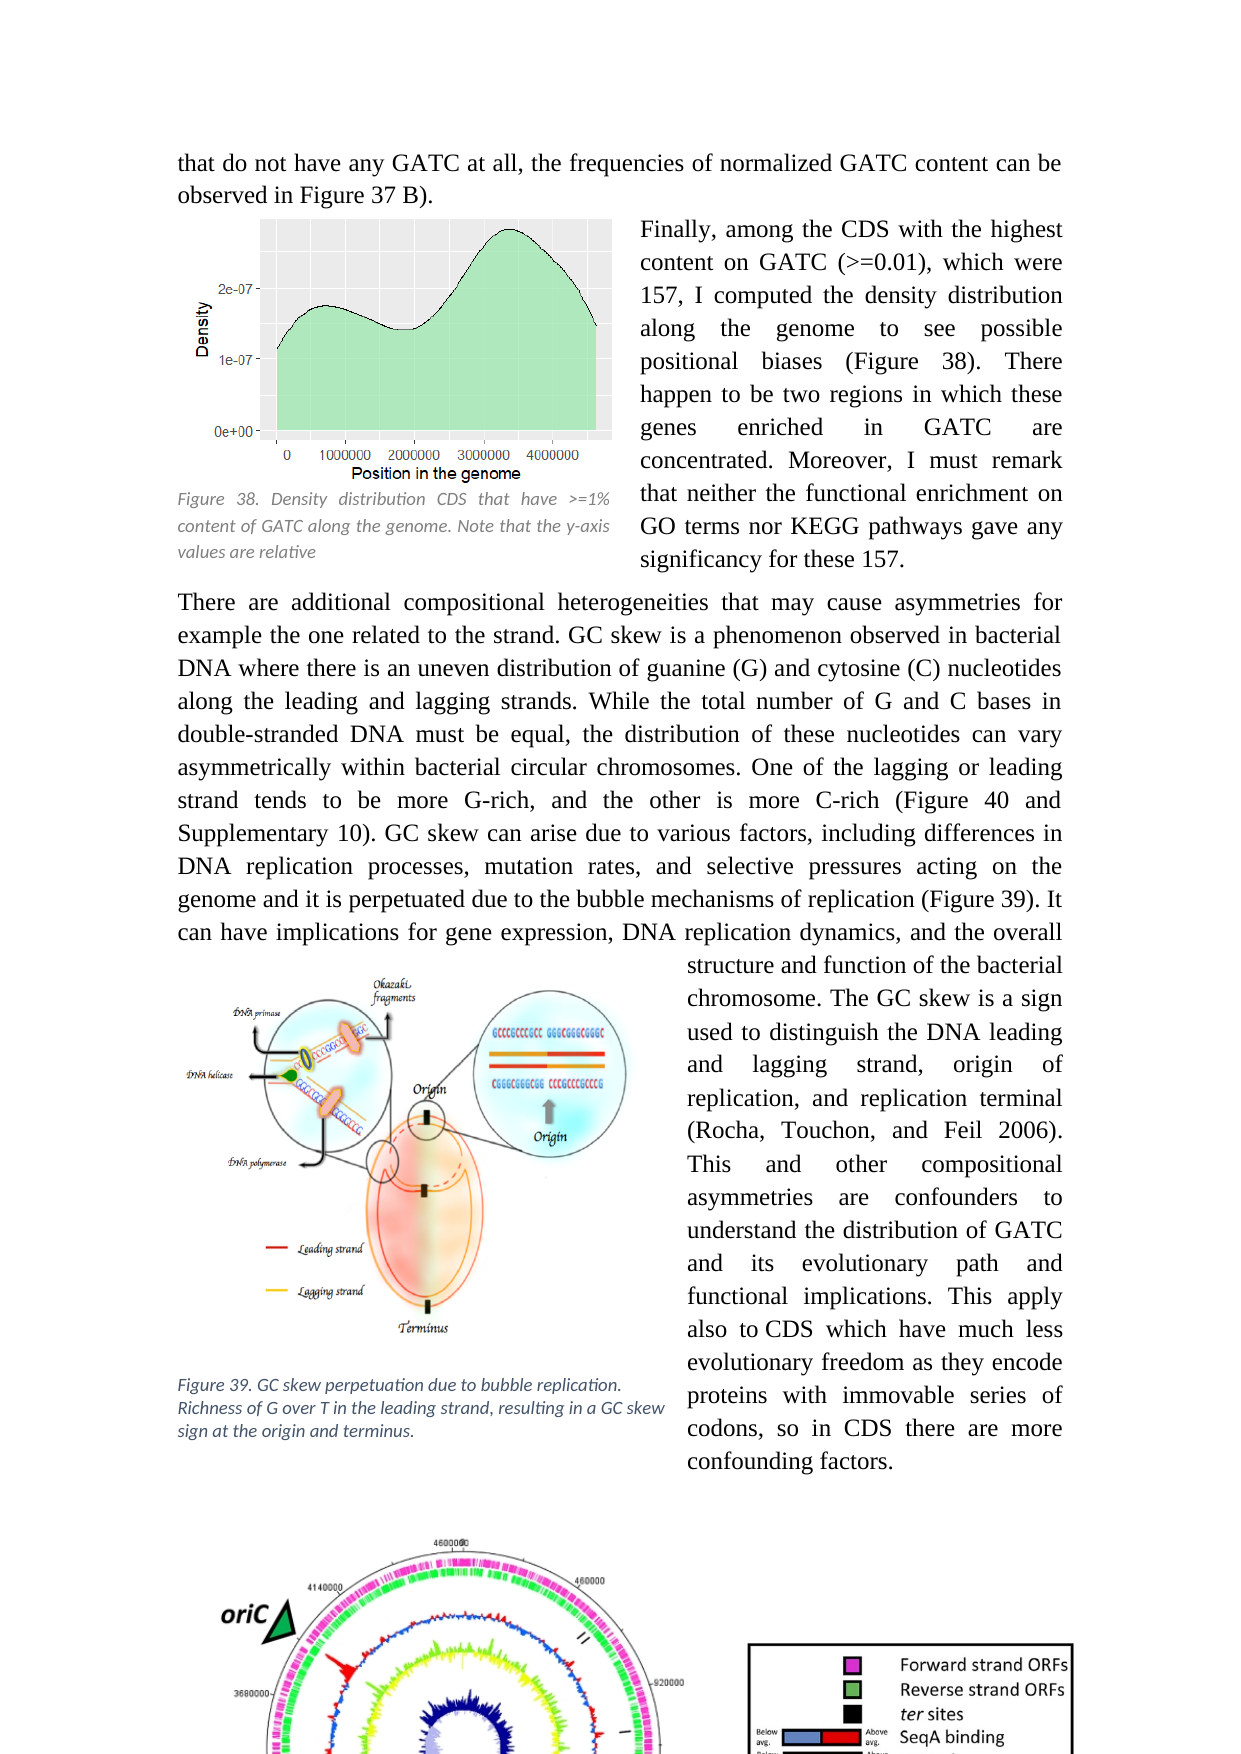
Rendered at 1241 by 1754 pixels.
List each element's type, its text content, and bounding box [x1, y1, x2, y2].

picture [185, 213, 621, 491]
text There are additional compositional heterogeneities that may cause asymmetries for example the one related to the strand. GC skew is a phenomenon observed in bacterial DNA where there is an uneven distribution of guanine (G) and cytosine (C) nucleotides along the leading and lagging strands. While the total number of G and C bases in double-stranded DNA must be equal, the distribution of these nucleotides can vary asymmetrically within bacterial circular chromosomes. One of the lagging or leading strand tends to be more G-rich, and the other is more C-rich (Figure 40 and Supplementary 10). GC skew can arise due to various factors, including differences in DNA replication processes, mutation rates, and selective pressures acting on the genome and it is perpetuated due to the bubble mechanisms of replication (Figure 39). It can have implications for gene expression, DNA replication dynamics, and the overall structure and function of the bacterial chromosome. The GC skew is a sign used to distinguish the DNA leading and lagging strand, origin of replication, and replication terminal (Rocha, Touchon, and Feil 2006). This and other compositional asymmetries are confounders to understand the distribution of GATC and its evolutionary path and functional implications. This apply also to CDS which have much less evolutionary freedom as they encode proteins with immovable series of codons, so in CDS there are more confounding factors. [177, 587, 1063, 1474]
picture [742, 1590, 1079, 1754]
picture [177, 974, 669, 1367]
picture [198, 1526, 714, 1754]
